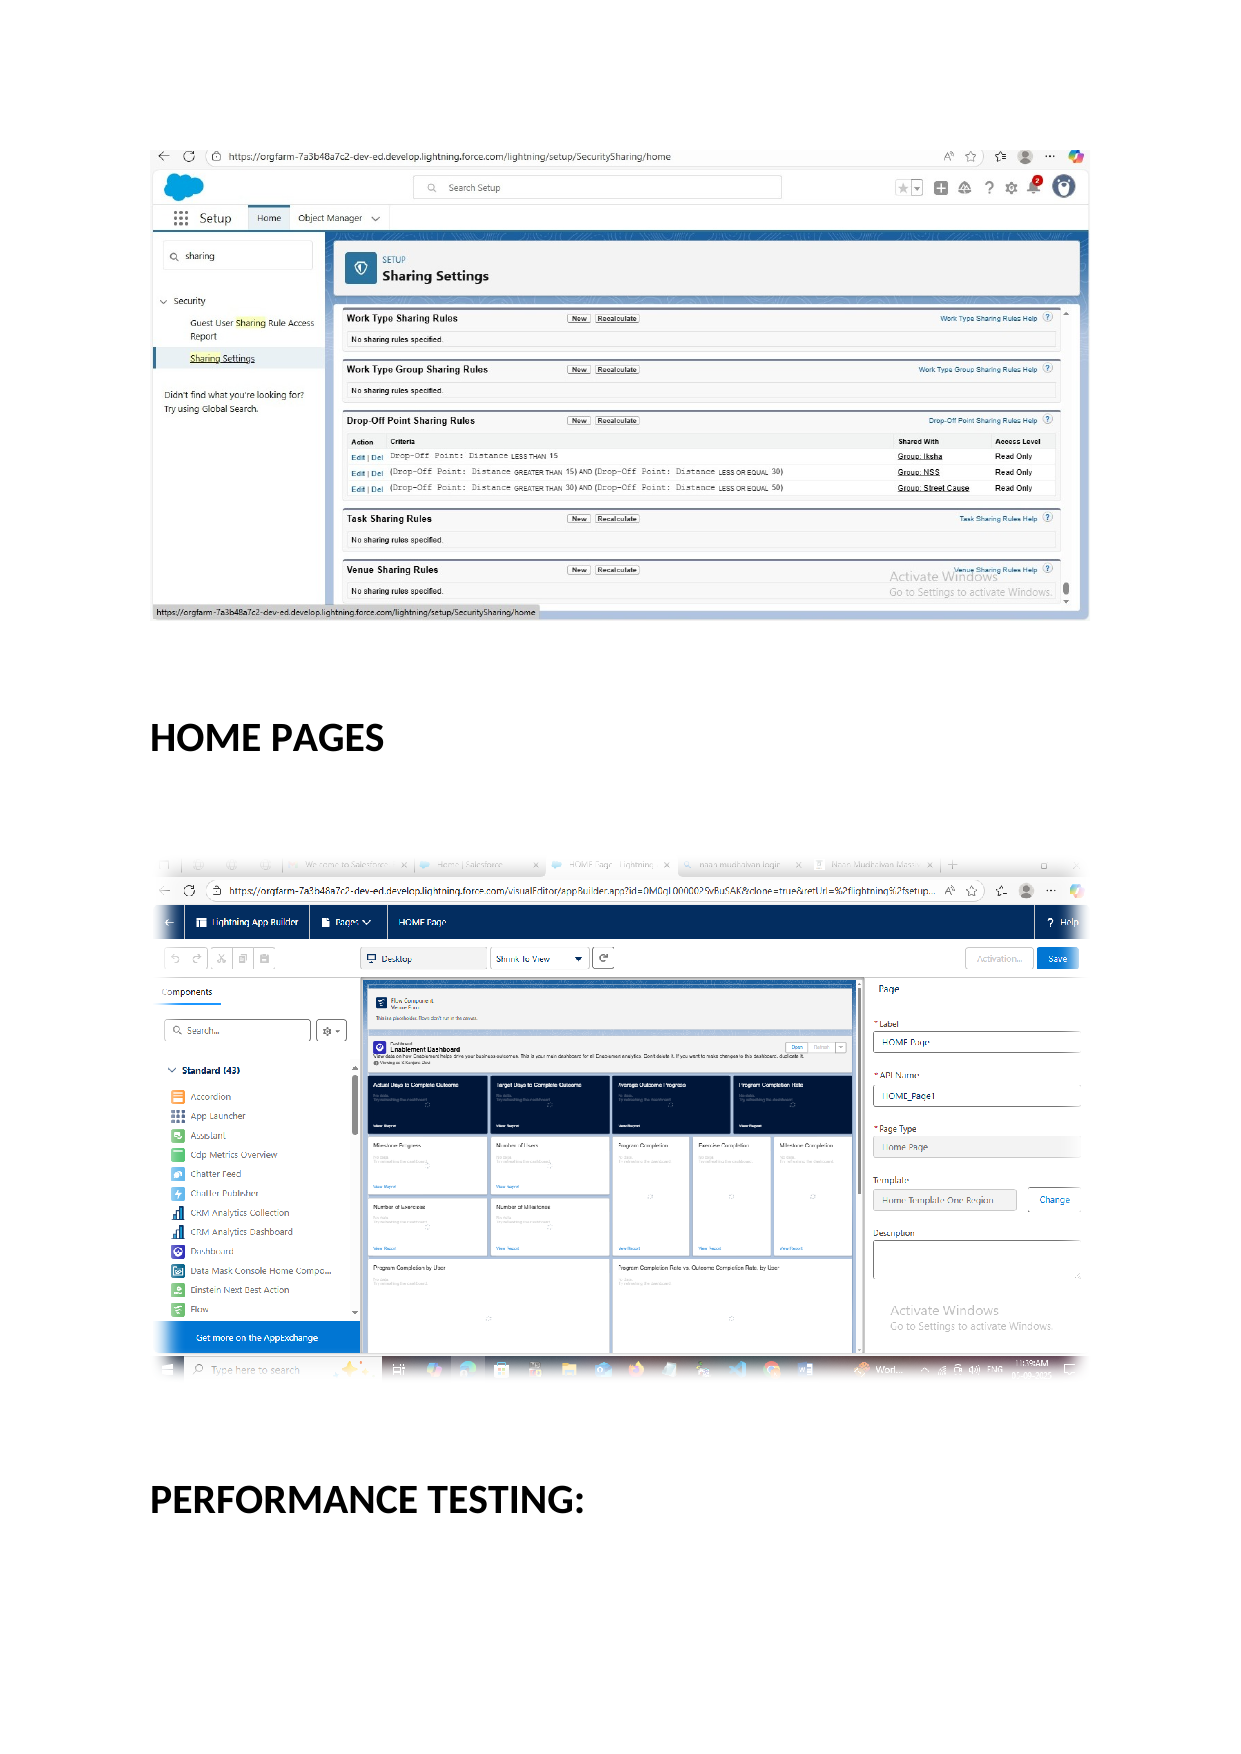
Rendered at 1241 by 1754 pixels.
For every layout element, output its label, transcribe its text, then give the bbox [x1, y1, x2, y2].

picture [179, 882, 1063, 1354]
text PERFORMANCE TESTING: [150, 1473, 1090, 1524]
picture [150, 150, 1091, 621]
text HOME PAGES [150, 711, 1090, 761]
